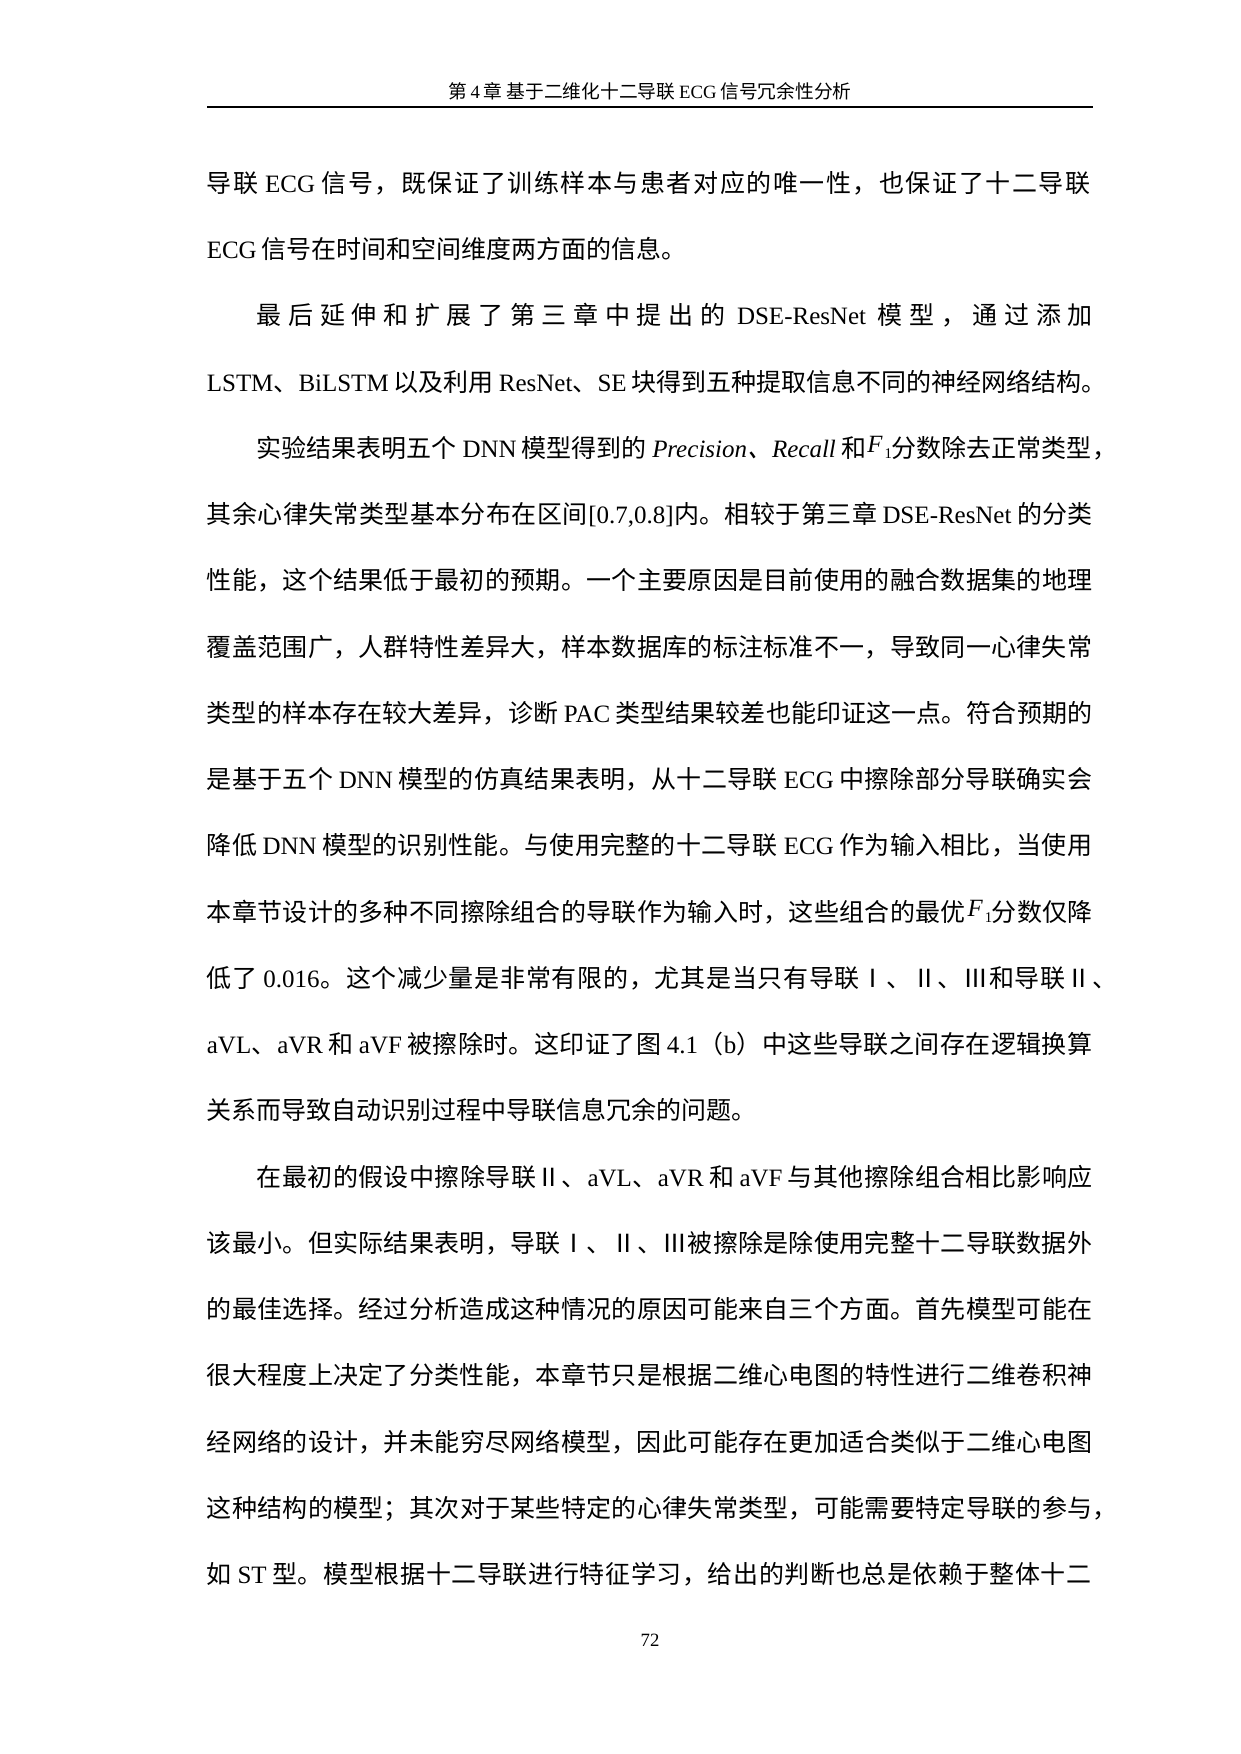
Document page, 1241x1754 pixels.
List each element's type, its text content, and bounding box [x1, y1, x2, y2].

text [207, 148, 1093, 281]
text 最后延伸和扩展了第三章中提出的DSE-ResNet模型，通过添加LSTM、BiLSTM以及利用ResNet、SE块得到五种提取信息不同的神经网络结构。 [207, 281, 1093, 413]
text 实验结果表明五个DNN模型得到的Precision、Recall和分数除去正常类型，其余心律失常类型基本分布在区间[0.7,0.8]内。相较于第三章DSE-ResNet的分类性能，这个结果低于最初的预期。一个主要原因是目前使用的融合数据集的地理覆盖范围广，人群特性差异大，样本数据库的标注标准不一，导致同一心律失常类型的样本存在较大差异，诊断PAC类型结果较差也能印证这一点。符合预期的是基于五个DNN模型的仿真结果表明，从十二导联ECG中擦除部分导联确实会降低DNN模型的识别性能。与使用完整的十二导联ECG作为输入相比，当使用本章节设计的多种不同擦除组合的导联作为输入时，这些组合的最优分数仅降低了0.016。这个减少量是非常有限的，尤其是当只有导联Ⅰ、Ⅱ、Ⅲ和导联Ⅱ、aVL、aVR和aVF被擦除时。这印证了图4.1（b）中这些导联之间存在逻辑换算关系而导致自动识别过程中导联信息冗余的问题。 [207, 413, 1093, 1142]
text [207, 1142, 1093, 1606]
